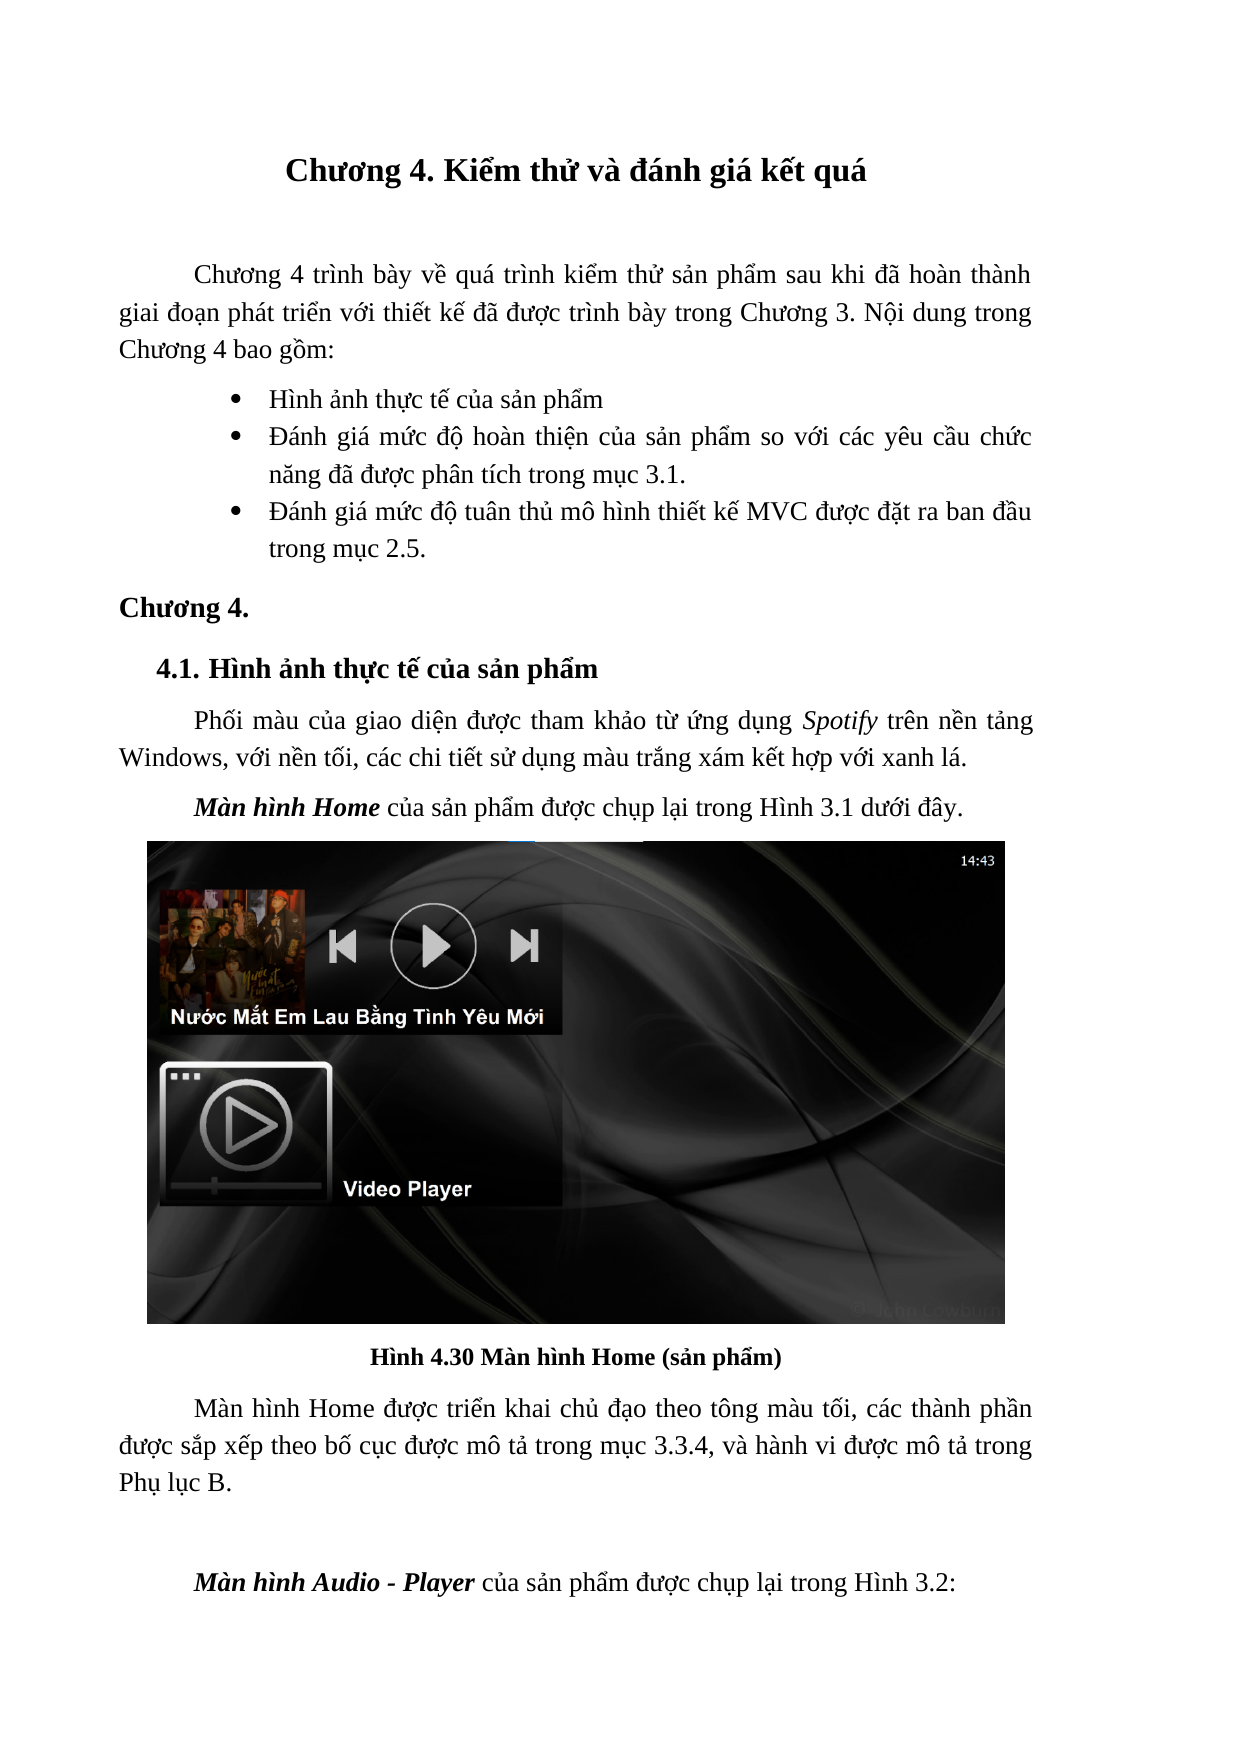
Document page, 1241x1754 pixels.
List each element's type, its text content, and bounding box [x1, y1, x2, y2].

text Màn hình Audio - Player của sản phẩm được chụp lại trong Hình 3.2: [118, 1566, 1033, 1597]
text Màn hình Home của sản phẩm được chụp lại trong Hình 3.1 dưới đây. [193, 791, 1033, 822]
list Hình ảnh thực tế của sản phẩm [231, 383, 1033, 414]
picture [147, 841, 1005, 1324]
subtitle Kiểm thử và đánh giá kết quá [118, 150, 1033, 188]
text Phối màu của giao diện được tham khảo từ ứng dụng Spotify trên nền tảng Windows, với nền tối, các chi tiết sử dụng màu trắng xám kết hợp với xanh lá. [118, 704, 1033, 773]
text Màn hình Home được triển khai chủ đạo theo tông màu tối, các thành phần được sắp xếp theo bố cục được mô tả trong mục 3.3.4, và hành vi được mô tả trong Phụ lục B. [118, 1392, 1033, 1498]
subtitle Hình ảnh thực tế của sản phẩm [156, 652, 1033, 685]
list Đánh giá mức độ hoàn thiện của sản phẩm so với các yêu cầu chức năng đã được phân tích trong mục 3.1. [231, 420, 1033, 489]
list Đánh giá mức độ tuân thủ mô hình thiết kế MVC được đặt ra ban đầu trong mục 2.5. [231, 495, 1033, 563]
text Chương 4 trình bày về quá trình kiểm thử sản phẩm sau khi đã hoàn thành giai đoạn phát triển với thiết kế đã được trình bày trong Chương 3. Nội dung trong Chương 4 bao gồm: [118, 258, 1033, 364]
